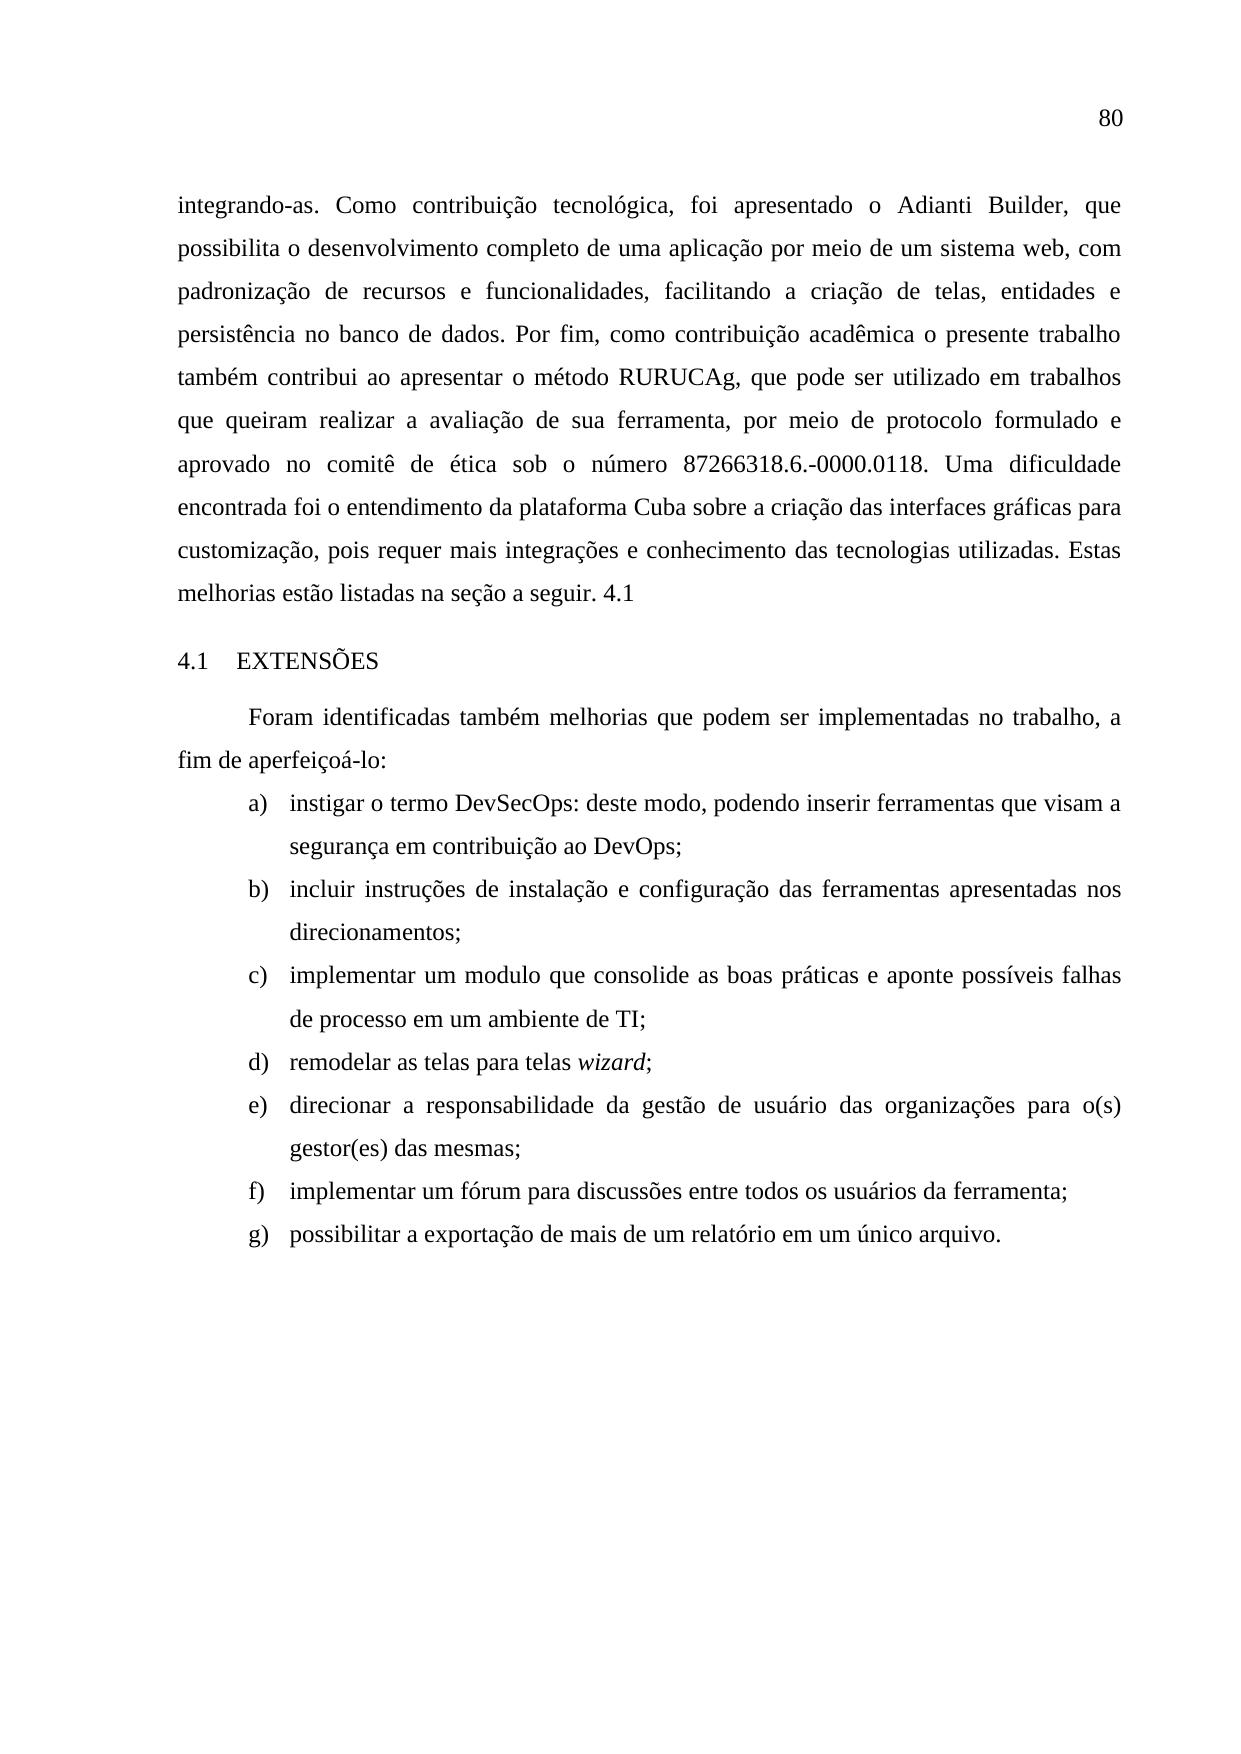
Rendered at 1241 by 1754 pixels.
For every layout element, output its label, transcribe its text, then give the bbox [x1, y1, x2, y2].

list incluir instruções de instalação e configuração das ferramentas apresentadas nos direcionamentos; [248, 874, 1122, 946]
list remodelar as telas para telas wizard; [248, 1047, 1122, 1076]
list implementar um modulo que consolide as boas práticas e aponte possíveis falhas de processo em um ambiente de TI; [248, 961, 1122, 1032]
list implementar um fórum para discussões entre todos os usuários da ferramenta; [248, 1176, 1122, 1205]
text Foram identificadas também melhorias que podem ser implementadas no trabalho, a fim de aperfeiçoá-lo: [177, 702, 1122, 774]
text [177, 190, 1122, 607]
list direcionar a responsabilidade da gestão de usuário das organizações para o(s) gestor(es) das mesmas; [248, 1090, 1122, 1162]
list instigar o termo DevSecOps: deste modo, podendo inserir ferramentas que visam a segurança em contribuição ao DevOps; [248, 788, 1122, 860]
list possibilitar a exportação de mais de um relatório em um único arquivo. [248, 1219, 1122, 1248]
subtitle EXTENSÕES [177, 646, 1122, 675]
